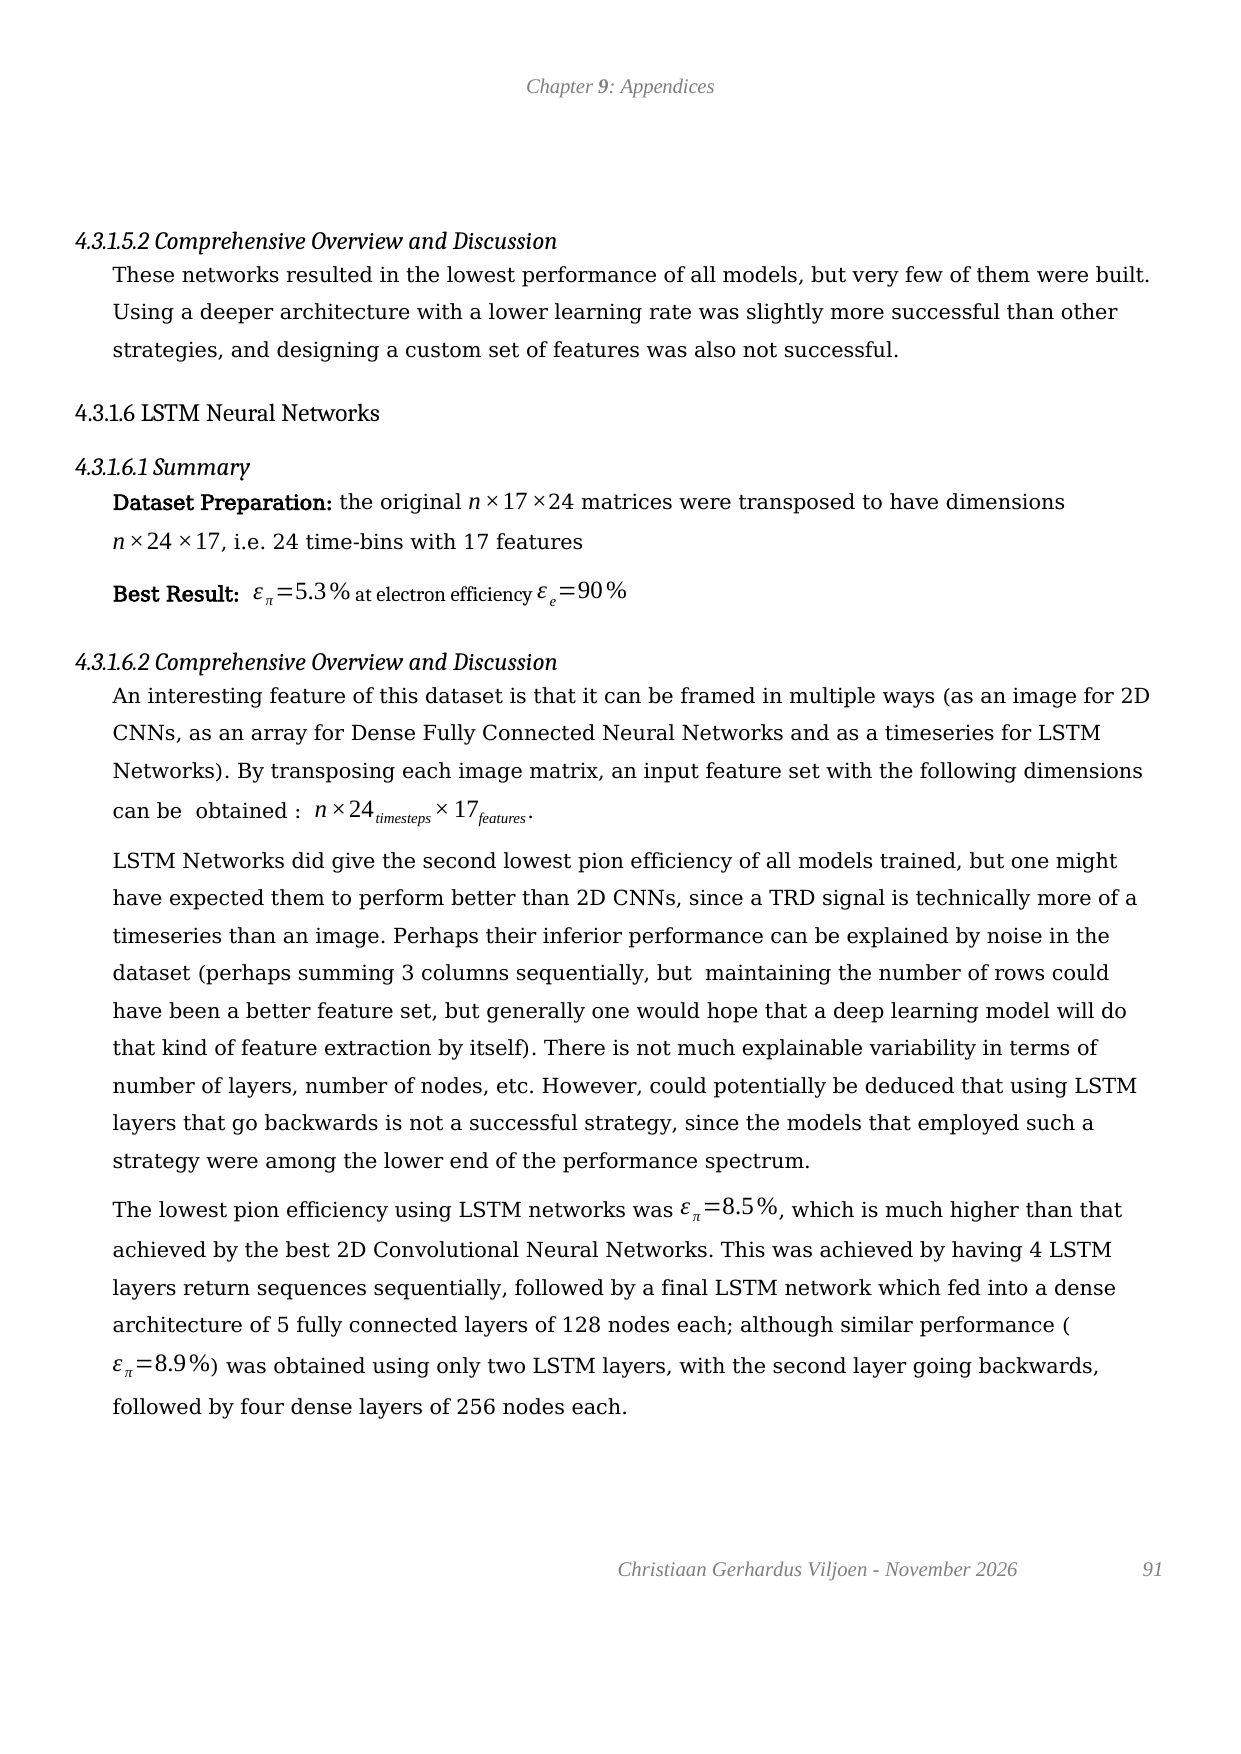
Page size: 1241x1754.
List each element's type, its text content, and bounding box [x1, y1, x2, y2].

text Best Result: at electron efficiency [112, 576, 1165, 610]
text Dataset Preparation: the original 24 matrices were transposed to have dimensions, i.e. 24 time-bins with 17 features [112, 488, 1165, 556]
text An interesting feature of this dataset is that it can be framed in multiple ways (as an image for 2D CNNs, as an array for Dense Fully Connected Neural Networks and as a timeseries for LSTM Networks). By transposing each image matrix, an input feature set with the following dimensions can be obtained : . [112, 683, 1165, 827]
text The lowest pion efficiency using LSTM networks was , which is much higher than that achieved by the best 2D Convolutional Neural Networks. This was achieved by having 4 LSTM layers return sequences sequentially, followed by a final LSTM network which fed into a dense architecture of 5 fully connected layers of 128 nodes each; although similar performance () was obtained using only two LSTM layers, with the second layer going backwards, followed by four dense layers of 256 nodes each. [112, 1193, 1165, 1418]
subtitle LSTM Neural Networks [75, 399, 1165, 428]
subtitle Comprehensive Overview and Discussion [75, 648, 1165, 676]
text LSTM Networks did give the second lowest pion efficiency of all models trained, but one might have expected them to perform better than 2D CNNs, since a TRD signal is technically more of a timeseries than an image. Perhaps their inferior performance can be explained by noise in the dataset (perhaps summing 3 columns sequentially, but maintaining the number of rows could have been a better feature set, but generally one would hope that a deep learning model will do that kind of feature extraction by itself). There is not much explainable variability in terms of number of layers, number of nodes, etc. However, could potentially be deduced that using LSTM layers that go backwards is not a successful strategy, since the models that employed such a strategy were among the lower end of the performance spectrum. [112, 847, 1165, 1172]
text These networks resulted in the lowest performance of all models, but very few of them were built. Using a deeper architecture with a lower learning rate was slightly more successful than other strategies, and designing a custom set of features was also not successful. [112, 262, 1165, 362]
subtitle Comprehensive Overview and Discussion [75, 227, 1165, 255]
subtitle Summary [75, 453, 1165, 482]
